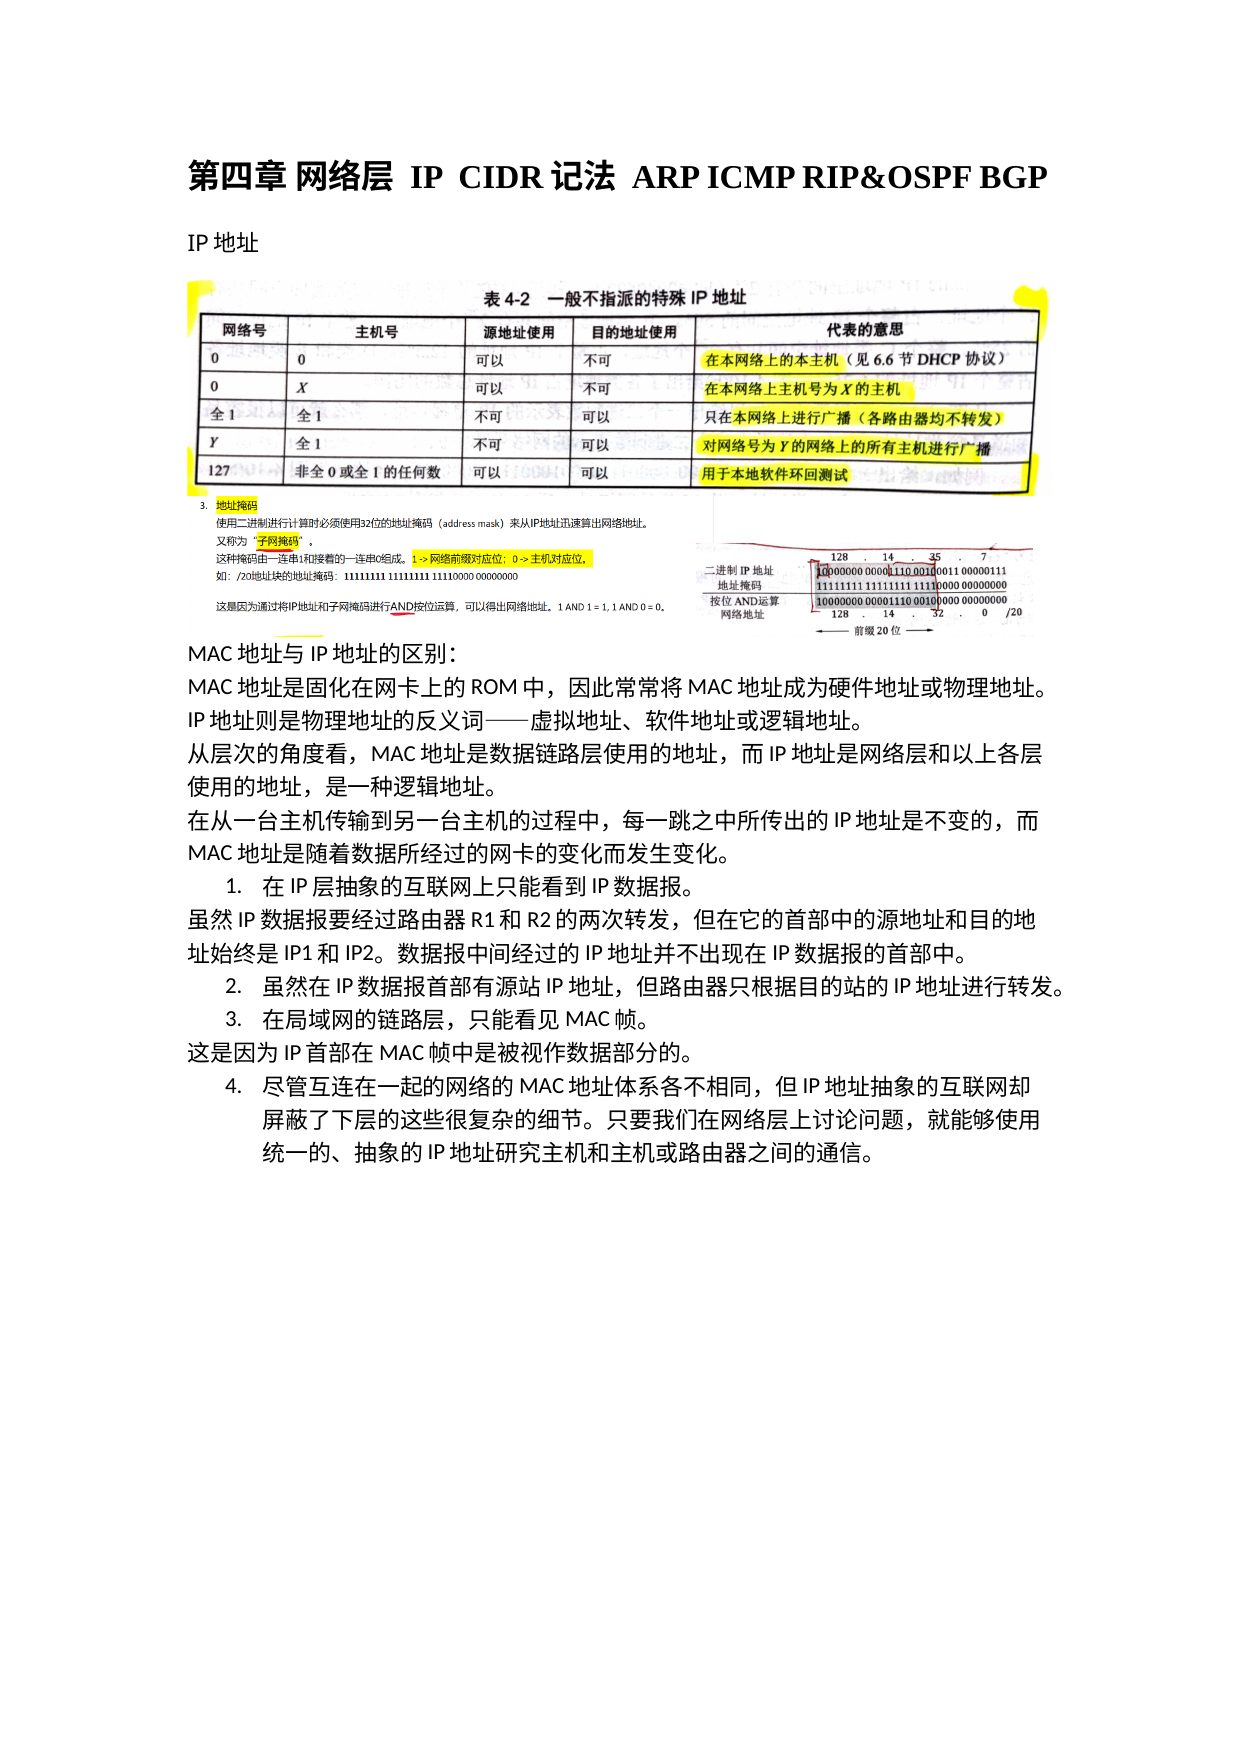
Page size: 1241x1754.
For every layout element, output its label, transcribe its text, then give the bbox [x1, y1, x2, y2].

list 虽然在IP数据报首部有源站IP地址，但路由器只根据目的站的IP地址进行转发。 [225, 969, 1053, 1002]
title 第四章 网络层 IP CIDR记法 ARP ICMP RIP&OSPF BGP [187, 150, 1053, 198]
picture [187, 280, 1054, 637]
text 在从一台主机传输到另一台主机的过程中，每一跳之中所传出的IP地址是不变的，而MAC地址是随着数据所经过的网卡的变化而发生变化。 [187, 802, 1053, 869]
list 在局域网的链路层，只能看见MAC帧。 [225, 1002, 1053, 1035]
text MAC地址是固化在网卡上的ROM中，因此常常将MAC地址成为硬件地址或物理地址。IP地址则是物理地址的反义词——虚拟地址、软件地址或逻辑地址。 [187, 669, 1053, 736]
text 这是因为IP首部在MAC帧中是被视作数据部分的。 [187, 1035, 1053, 1068]
text 虽然IP数据报要经过路由器R1和R2的两次转发，但在它的首部中的源地址和目的地址始终是IP1和IP2。数据报中间经过的IP地址并不出现在IP数据报的首部中。 [187, 902, 1053, 969]
text MAC地址与IP地址的区别： [187, 637, 1053, 669]
text 从层次的角度看，MAC地址是数据链路层使用的地址，而IP地址是网络层和以上各层使用的地址，是一种逻辑地址。 [187, 736, 1053, 802]
text IP地址 [187, 225, 1053, 258]
list 尽管互连在一起的网络的MAC地址体系各不相同，但IP地址抽象的互联网却屏蔽了下层的这些很复杂的细节。只要我们在网络层上讨论问题，就能够使用统一的、抽象的IP地址研究主机和主机或路由器之间的通信。 [225, 1068, 1053, 1168]
list 在IP层抽象的互联网上只能看到IP数据报。 [225, 869, 1053, 902]
